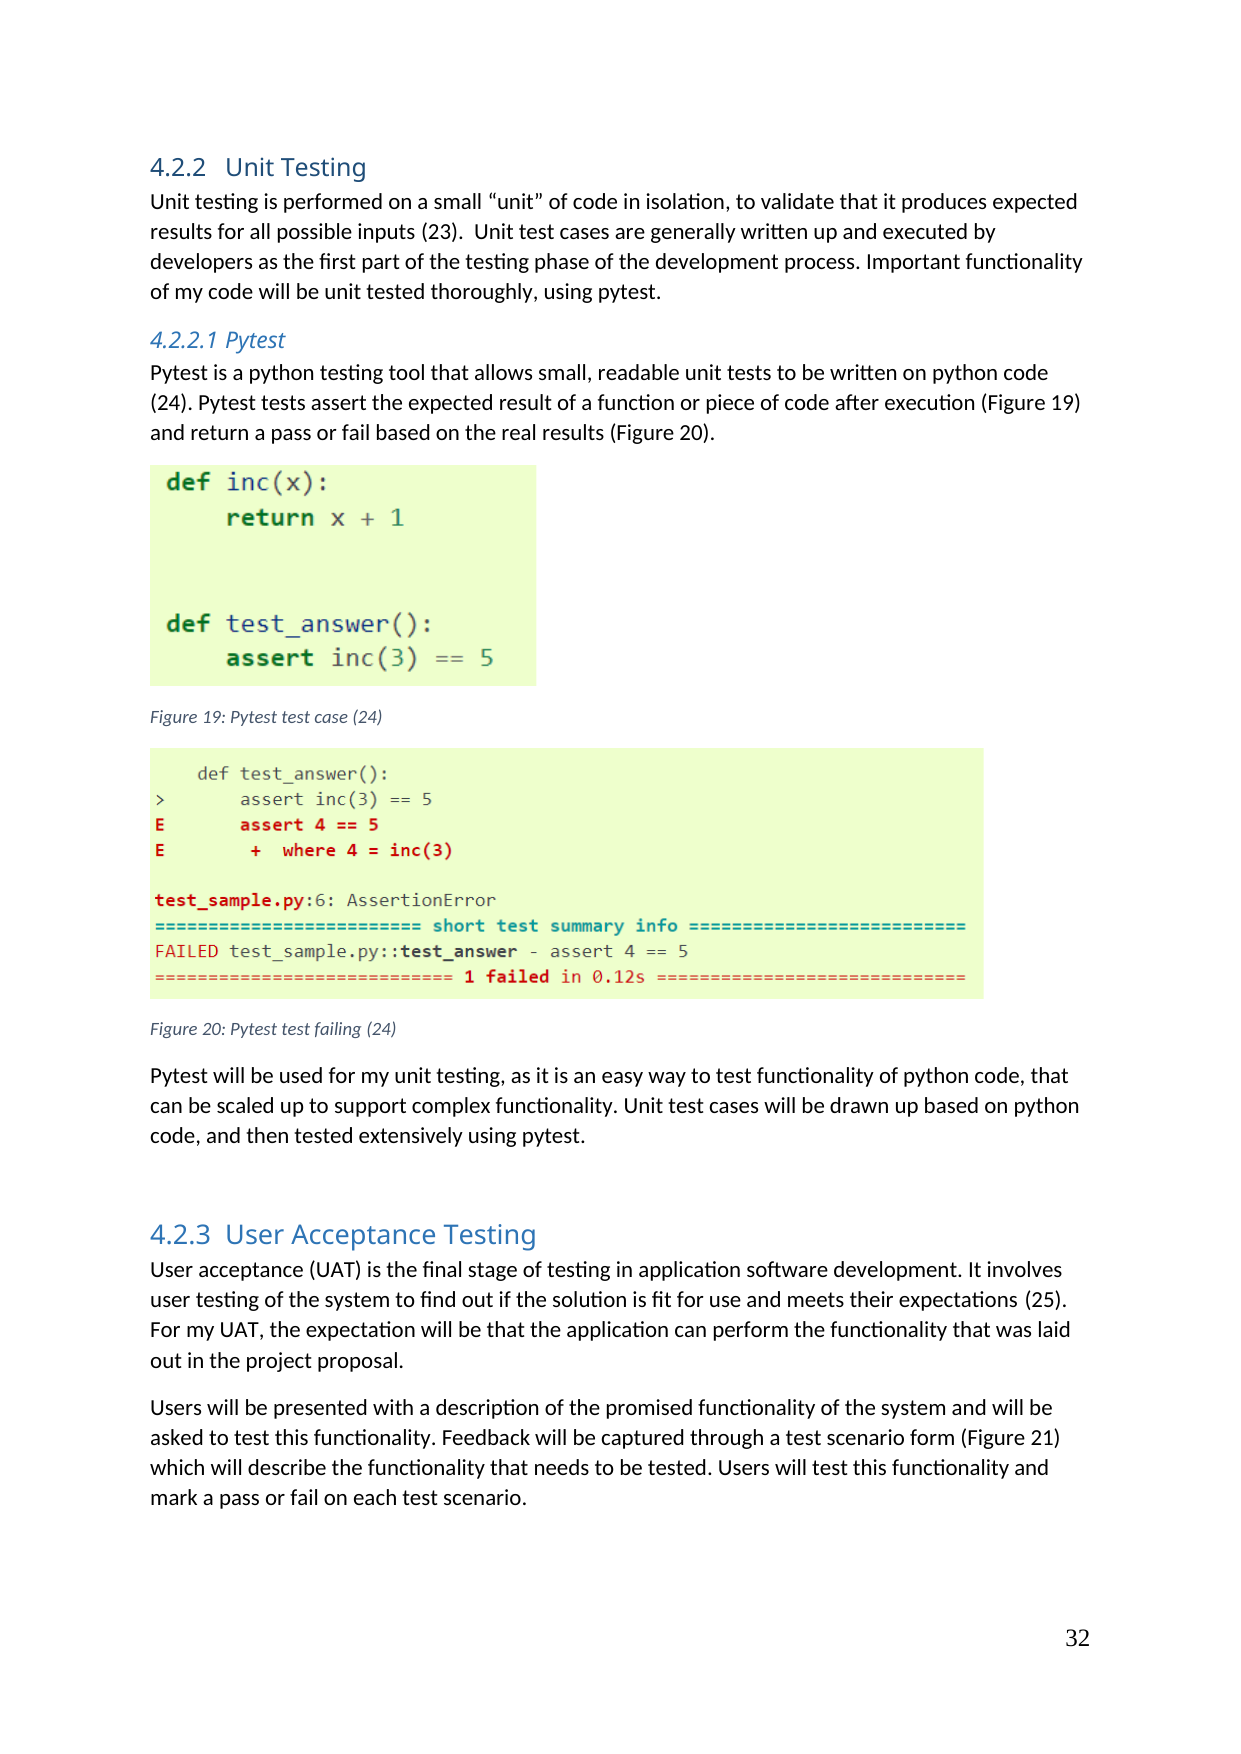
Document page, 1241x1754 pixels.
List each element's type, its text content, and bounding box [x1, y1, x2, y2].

text User acceptance (UAT) is the final stage of testing in application software development. It involves user testing of the system to find out if the solution is fit for use and meets their expectations (25). For my UAT, the expectation will be that the application can perform the functionality that was laid out in the project proposal. [150, 1255, 1090, 1374]
subtitle 4.2.3 User Acceptance Testing [150, 1215, 1090, 1252]
text Pytest is a python testing tool that allows small, readable unit tests to be written on python code (24). Pytest tests assert the expected result of a function or piece of code after execution (Figure 19) and return a pass or fail based on the real results (Figure 20). [150, 358, 1090, 446]
text Unit testing is performed on a small “unit” of code in isolation, to validate that it produces expected results for all possible inputs (23). Unit test cases are generally written up and executed by developers as the first part of the testing phase of the development process. Important functionality of my code will be unit tested thoroughly, using pytest. [150, 187, 1090, 305]
text Users will be presented with a description of the promised functionality of the system and will be asked to test this functionality. Feedback will be captured through a test scenario form (Figure 21) which will describe the functionality that needs to be tested. Users will test this functionality and mark a pass or fail on each test scenario. [150, 1393, 1090, 1511]
picture [150, 748, 984, 999]
text Pytest will be used for my unit testing, as it is an easy way to test functionality of python code, that can be scaled up to support complex functionality. Unit test cases will be drawn up based on python code, and then tested extensively using pytest. [150, 1061, 1090, 1149]
subtitle 4.2.2.1 Pytest [150, 324, 1090, 356]
subtitle 4.2.2 Unit Testing [150, 150, 1090, 184]
picture [150, 465, 537, 686]
